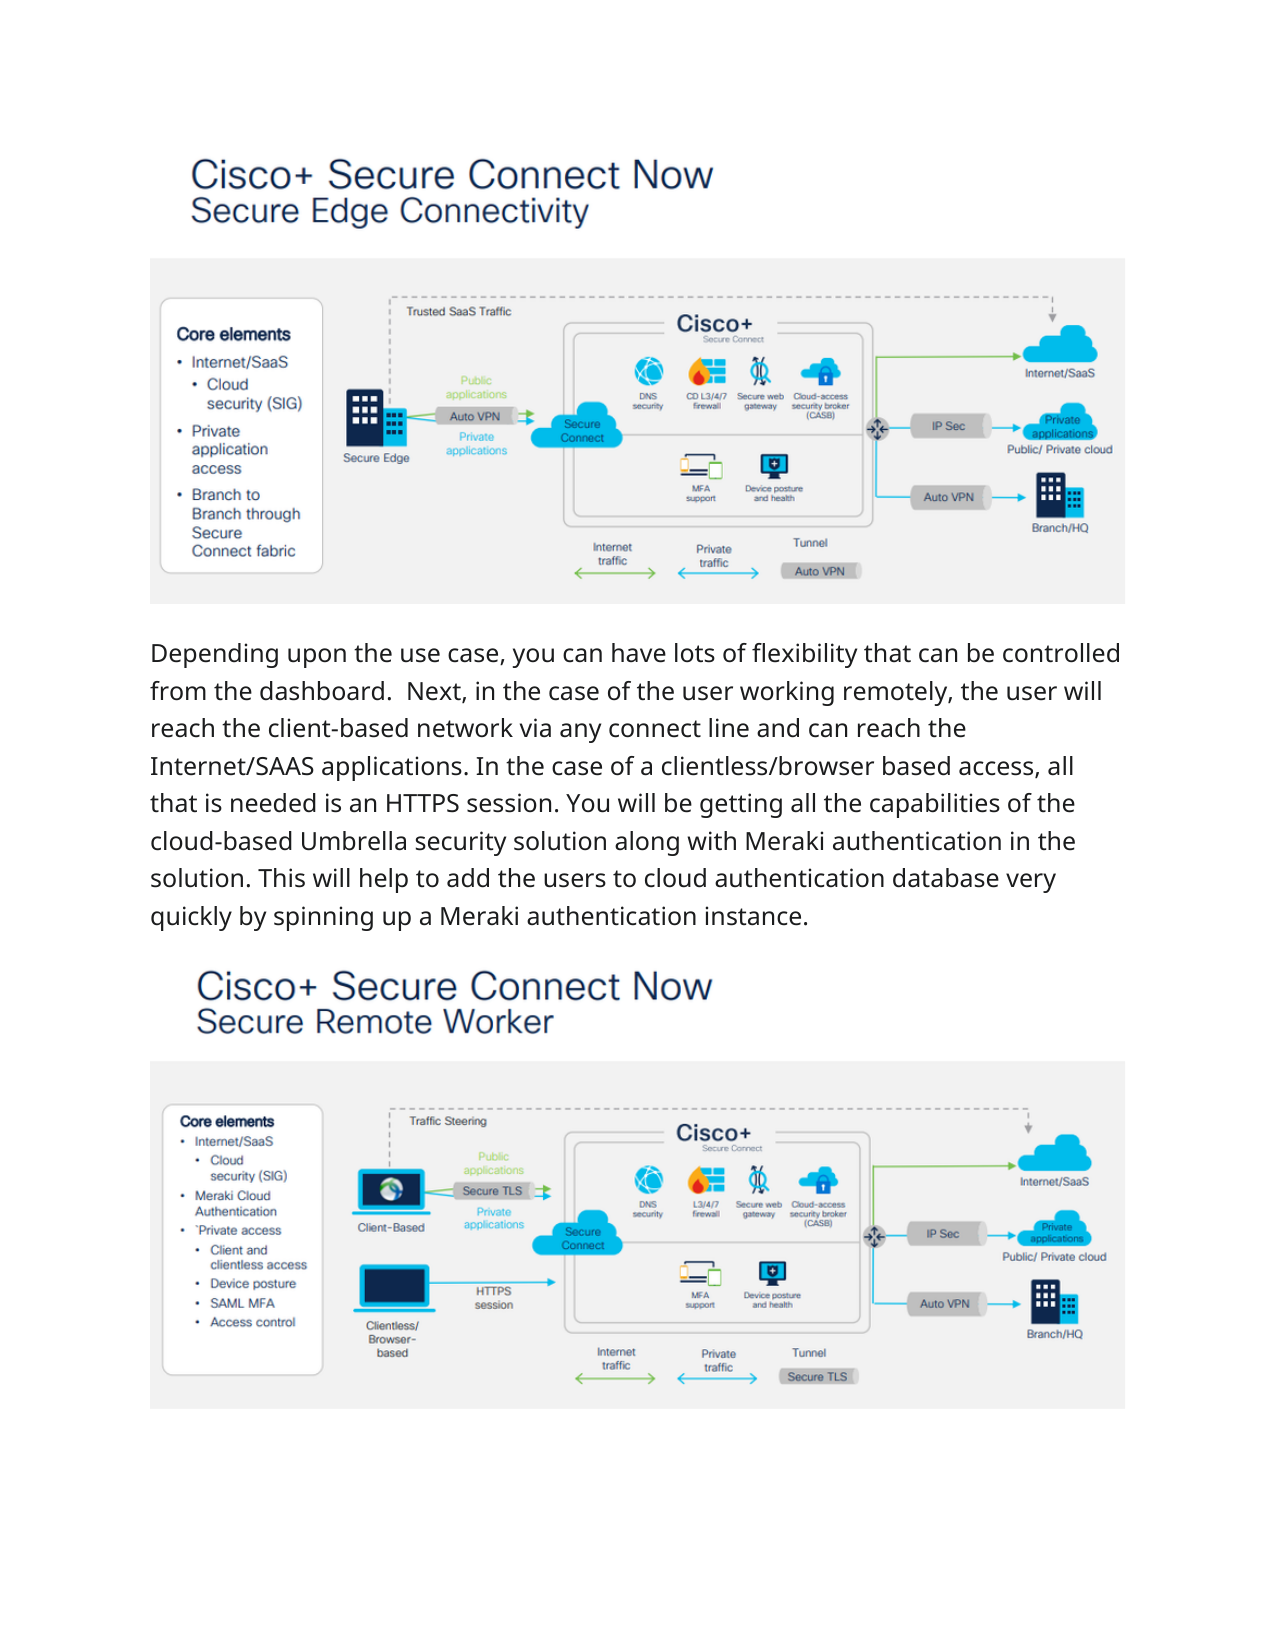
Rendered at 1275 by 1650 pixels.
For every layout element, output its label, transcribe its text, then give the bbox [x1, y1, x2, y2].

picture [150, 961, 1125, 1410]
text Depending upon the use case, you can have lots of flexibility that can be controlled from the dashboard. Next, in the case of the user working remotely, the user will reach the client-based network via any connect line and can reach the Internet/SAAS applications. In the case of a clientless/browser based access, all that is needed is an HTTPS session. You will be getting all the capabilities of the cloud-based Umbrella security solution along with Meraki authentication in the solution. This will help to add the users to cloud authentication database very quickly by spinning up a Meraki authentication instance. [150, 632, 1125, 932]
picture [150, 150, 1125, 604]
